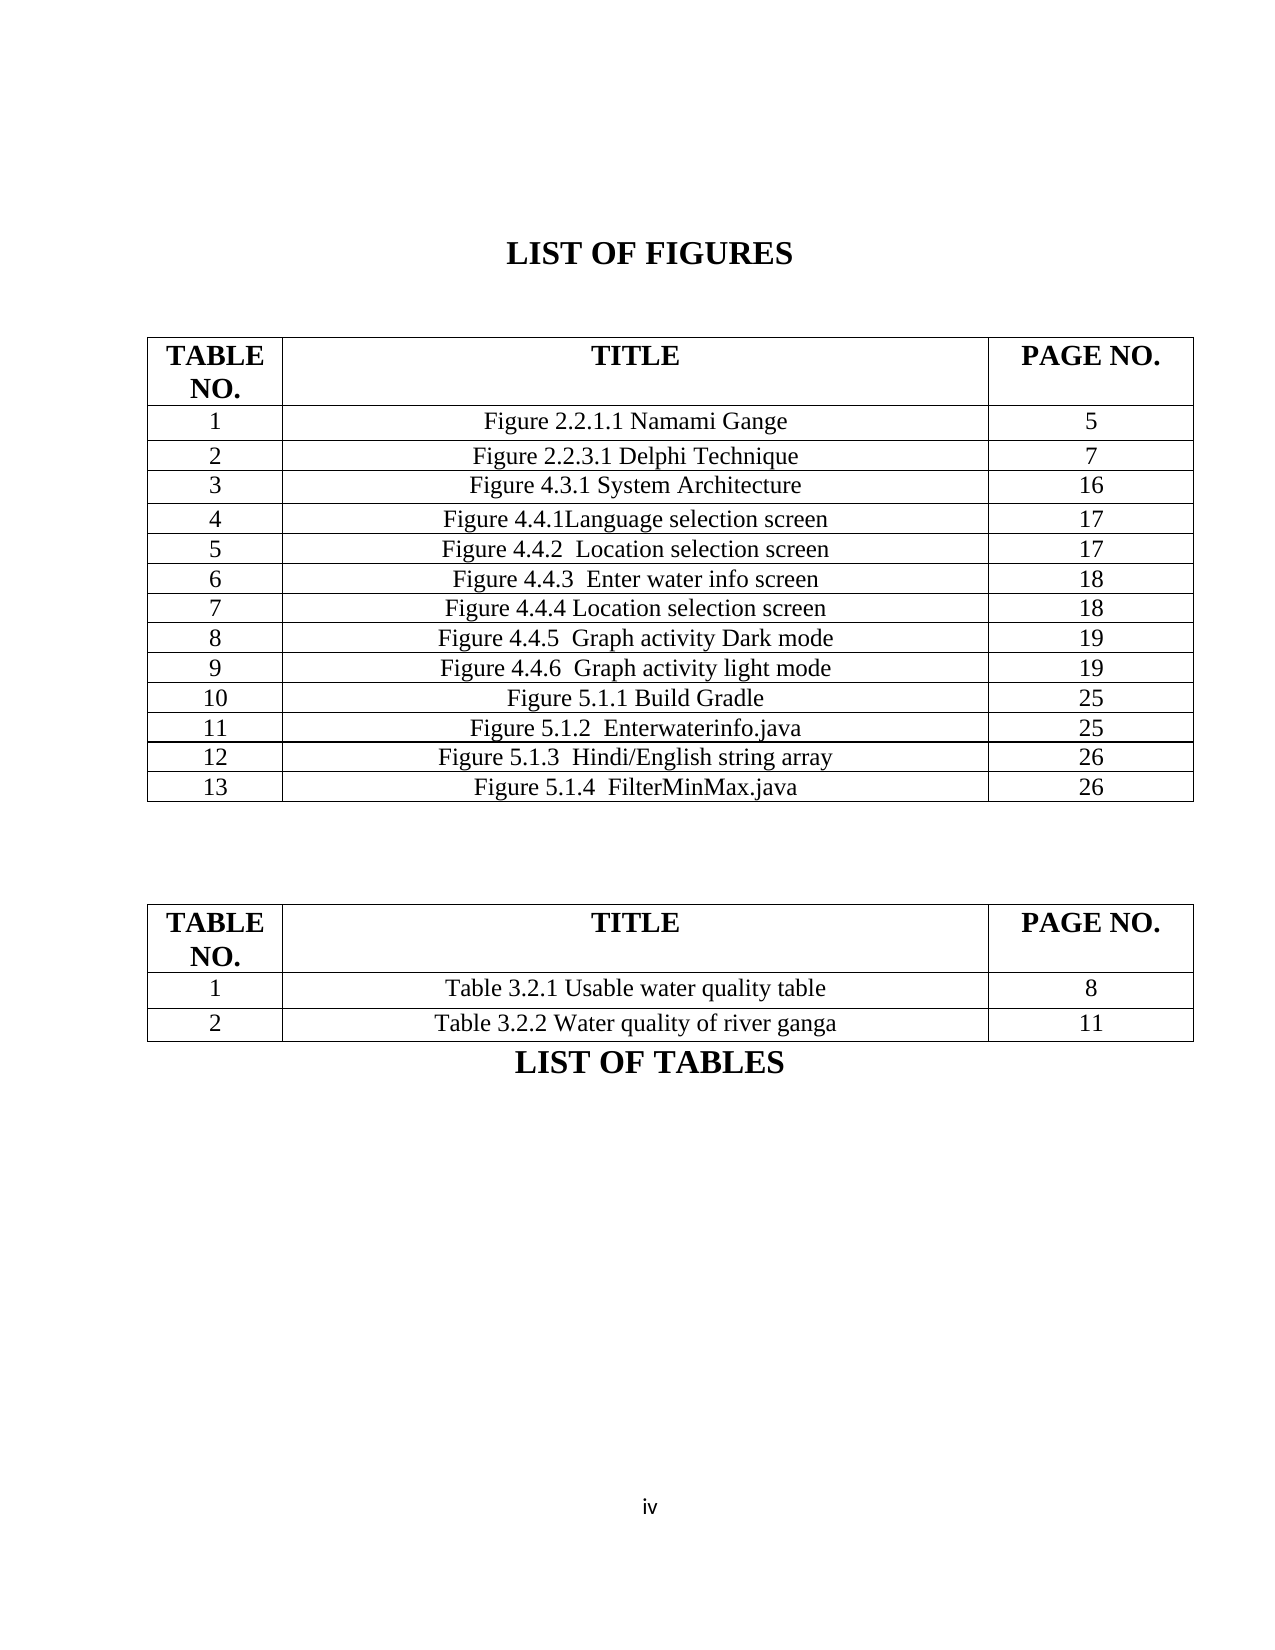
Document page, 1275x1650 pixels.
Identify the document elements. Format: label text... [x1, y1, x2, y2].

table_cell Figure 4.4.2 Location selection screen [283, 534, 988, 563]
table_cell 6 [148, 564, 282, 592]
table_cell 26 [989, 772, 1193, 801]
table_cell 11 [148, 713, 282, 741]
table_cell 3 [148, 471, 282, 503]
table_cell Figure 5.1.4 FilterMinMax.java [283, 772, 988, 801]
table_cell Figure 2.2.1.1 Namami Gange [283, 406, 988, 440]
table_cell 9 [148, 653, 282, 682]
table_header TITLE [283, 905, 988, 972]
table_cell 17 [989, 504, 1193, 533]
table_cell 25 [989, 713, 1193, 741]
table_cell Table 3.2.1 Usable water quality table [283, 973, 988, 1007]
table_cell Figure 4.4.4 Location selection screen [283, 594, 988, 622]
table_cell Figure 4.4.6 Graph activity light mode [283, 653, 988, 682]
table_cell Figure 4.3.1 System Architecture [283, 471, 988, 503]
table_header TABLE NO. [148, 338, 282, 405]
table_header TABLE NO. [148, 905, 282, 972]
table_cell 5 [989, 406, 1193, 440]
table_cell 25 [989, 683, 1193, 712]
table_cell 13 [148, 772, 282, 801]
table_cell Figure 5.1.1 Build Gradle [283, 683, 988, 712]
table_header PAGE NO. [989, 905, 1193, 972]
table_cell 10 [148, 683, 282, 712]
table_cell 26 [989, 743, 1193, 771]
table_cell 5 [148, 534, 282, 563]
table_cell 11 [989, 1009, 1193, 1041]
table_cell Figure 5.1.2 Enterwaterinfo.java [283, 713, 988, 741]
table_cell Table 3.2.2 Water quality of river ganga [283, 1009, 988, 1041]
text LIST OF FIGURES [148, 233, 1152, 272]
table_cell 1 [148, 406, 282, 440]
table_cell 8 [148, 623, 282, 652]
table_cell 16 [989, 471, 1193, 503]
table_cell 1 [148, 973, 282, 1007]
table_cell 19 [989, 623, 1193, 652]
table_cell Figure 2.2.3.1 Delphi Technique [283, 441, 988, 469]
table_cell 17 [989, 534, 1193, 563]
table_cell Figure 5.1.3 Hindi/English string array [283, 743, 988, 771]
table_cell 12 [148, 743, 282, 771]
table_cell 19 [989, 653, 1193, 682]
table_cell 4 [148, 504, 282, 533]
table_cell 2 [148, 1009, 282, 1041]
table_cell 18 [989, 594, 1193, 622]
table_cell Figure 4.4.3 Enter water info screen [283, 564, 988, 592]
table_header PAGE NO. [989, 338, 1193, 405]
text LIST OF TABLES [148, 1042, 1152, 1081]
table_cell Figure 4.4.5 Graph activity Dark mode [283, 623, 988, 652]
table_cell 8 [989, 973, 1193, 1007]
table_cell 18 [989, 564, 1193, 592]
table_cell 7 [989, 441, 1193, 469]
table_cell 2 [148, 441, 282, 469]
table_header TITLE [283, 338, 988, 405]
table_cell 7 [148, 594, 282, 622]
table_cell Figure 4.4.1Language selection screen [283, 504, 988, 533]
